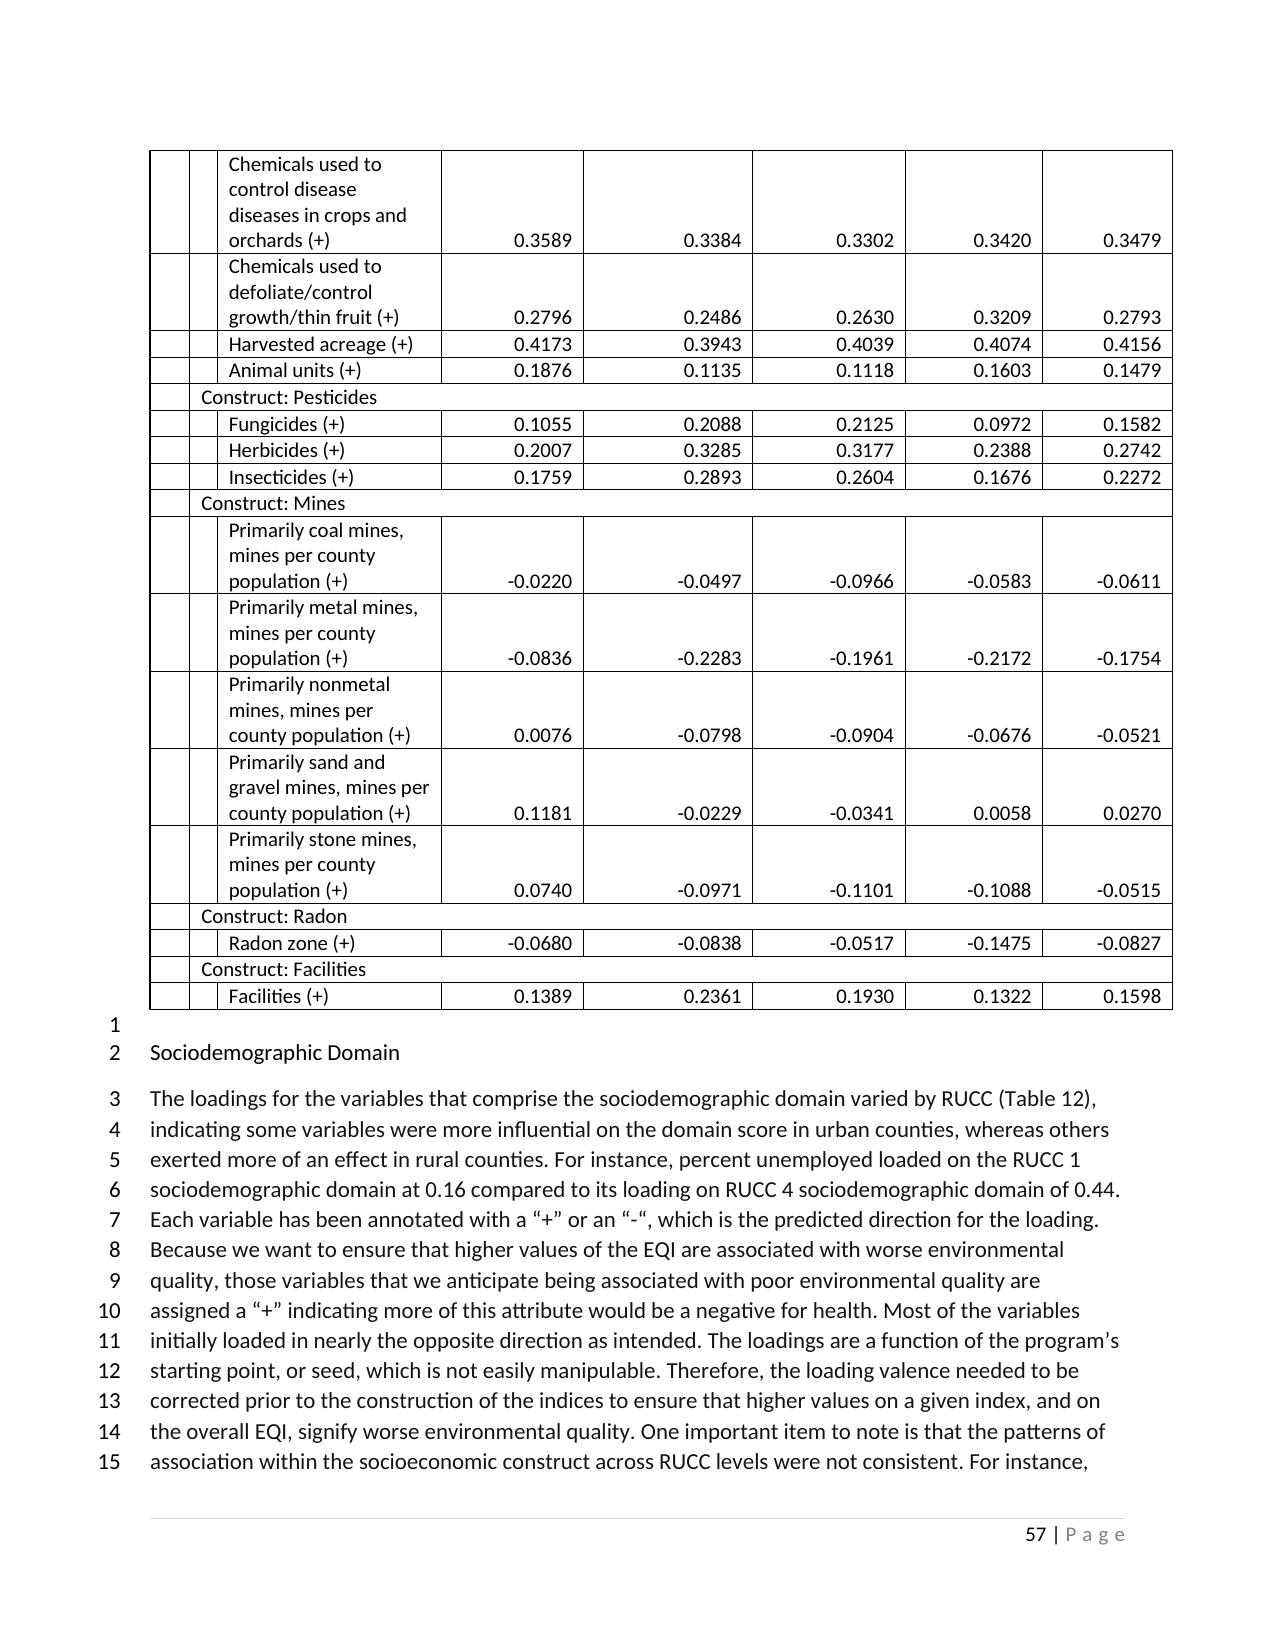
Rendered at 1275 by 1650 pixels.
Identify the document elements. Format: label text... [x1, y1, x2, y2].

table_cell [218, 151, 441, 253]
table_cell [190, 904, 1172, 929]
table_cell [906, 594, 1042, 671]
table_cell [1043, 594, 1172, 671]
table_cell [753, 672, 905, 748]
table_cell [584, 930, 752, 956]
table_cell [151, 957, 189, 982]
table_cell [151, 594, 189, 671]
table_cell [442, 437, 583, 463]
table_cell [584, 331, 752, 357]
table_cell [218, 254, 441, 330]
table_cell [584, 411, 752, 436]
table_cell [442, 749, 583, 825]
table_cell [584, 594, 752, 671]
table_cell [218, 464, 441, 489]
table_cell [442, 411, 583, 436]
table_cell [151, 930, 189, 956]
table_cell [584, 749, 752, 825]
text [150, 1084, 1125, 1475]
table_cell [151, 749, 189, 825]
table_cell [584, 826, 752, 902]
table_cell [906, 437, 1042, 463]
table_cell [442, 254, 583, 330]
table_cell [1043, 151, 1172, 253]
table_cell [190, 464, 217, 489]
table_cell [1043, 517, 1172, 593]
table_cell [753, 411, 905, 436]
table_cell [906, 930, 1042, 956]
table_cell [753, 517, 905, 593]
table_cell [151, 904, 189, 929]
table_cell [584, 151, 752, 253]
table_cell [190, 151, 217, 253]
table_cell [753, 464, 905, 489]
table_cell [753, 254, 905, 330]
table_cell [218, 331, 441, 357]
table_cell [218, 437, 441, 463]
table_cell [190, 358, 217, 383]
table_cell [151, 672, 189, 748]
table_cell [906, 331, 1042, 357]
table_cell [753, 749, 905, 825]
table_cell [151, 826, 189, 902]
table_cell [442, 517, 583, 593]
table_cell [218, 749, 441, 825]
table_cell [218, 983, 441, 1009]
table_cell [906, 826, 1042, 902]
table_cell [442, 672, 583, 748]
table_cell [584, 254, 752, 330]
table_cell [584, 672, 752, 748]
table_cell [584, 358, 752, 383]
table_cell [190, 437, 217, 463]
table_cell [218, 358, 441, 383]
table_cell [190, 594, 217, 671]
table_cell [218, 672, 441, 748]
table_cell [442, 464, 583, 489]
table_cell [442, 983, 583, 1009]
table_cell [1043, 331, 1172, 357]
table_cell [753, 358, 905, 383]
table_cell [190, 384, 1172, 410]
text Sociodemographic Domain [150, 1038, 1125, 1066]
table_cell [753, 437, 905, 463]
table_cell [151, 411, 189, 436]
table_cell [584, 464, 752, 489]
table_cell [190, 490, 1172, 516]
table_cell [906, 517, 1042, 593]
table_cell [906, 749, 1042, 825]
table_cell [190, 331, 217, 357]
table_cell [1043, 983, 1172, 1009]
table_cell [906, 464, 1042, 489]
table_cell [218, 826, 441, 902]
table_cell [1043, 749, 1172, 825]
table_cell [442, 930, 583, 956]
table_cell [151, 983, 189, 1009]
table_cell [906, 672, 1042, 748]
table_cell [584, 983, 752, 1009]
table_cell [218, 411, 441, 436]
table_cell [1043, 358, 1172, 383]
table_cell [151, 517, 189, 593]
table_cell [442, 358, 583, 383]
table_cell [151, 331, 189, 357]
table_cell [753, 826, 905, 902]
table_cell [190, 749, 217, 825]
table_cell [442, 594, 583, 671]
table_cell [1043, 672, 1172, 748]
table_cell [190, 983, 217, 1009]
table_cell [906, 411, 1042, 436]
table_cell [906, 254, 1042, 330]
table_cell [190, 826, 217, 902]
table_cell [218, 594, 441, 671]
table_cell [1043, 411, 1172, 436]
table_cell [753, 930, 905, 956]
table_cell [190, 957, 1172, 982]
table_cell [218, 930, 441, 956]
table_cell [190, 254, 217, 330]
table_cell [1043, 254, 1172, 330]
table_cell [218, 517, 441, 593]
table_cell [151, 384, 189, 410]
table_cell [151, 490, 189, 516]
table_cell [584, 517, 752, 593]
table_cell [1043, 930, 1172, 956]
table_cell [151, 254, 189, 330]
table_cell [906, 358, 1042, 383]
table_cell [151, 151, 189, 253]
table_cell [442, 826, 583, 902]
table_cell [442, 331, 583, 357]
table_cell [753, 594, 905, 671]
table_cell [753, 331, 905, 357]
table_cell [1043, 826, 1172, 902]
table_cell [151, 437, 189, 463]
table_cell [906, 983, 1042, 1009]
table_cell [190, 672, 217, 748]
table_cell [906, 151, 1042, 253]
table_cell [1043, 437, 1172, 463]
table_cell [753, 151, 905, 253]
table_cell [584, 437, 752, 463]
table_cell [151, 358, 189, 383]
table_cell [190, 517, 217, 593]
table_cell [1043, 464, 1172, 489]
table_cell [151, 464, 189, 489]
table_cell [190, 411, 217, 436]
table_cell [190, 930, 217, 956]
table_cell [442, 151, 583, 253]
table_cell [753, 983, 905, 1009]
